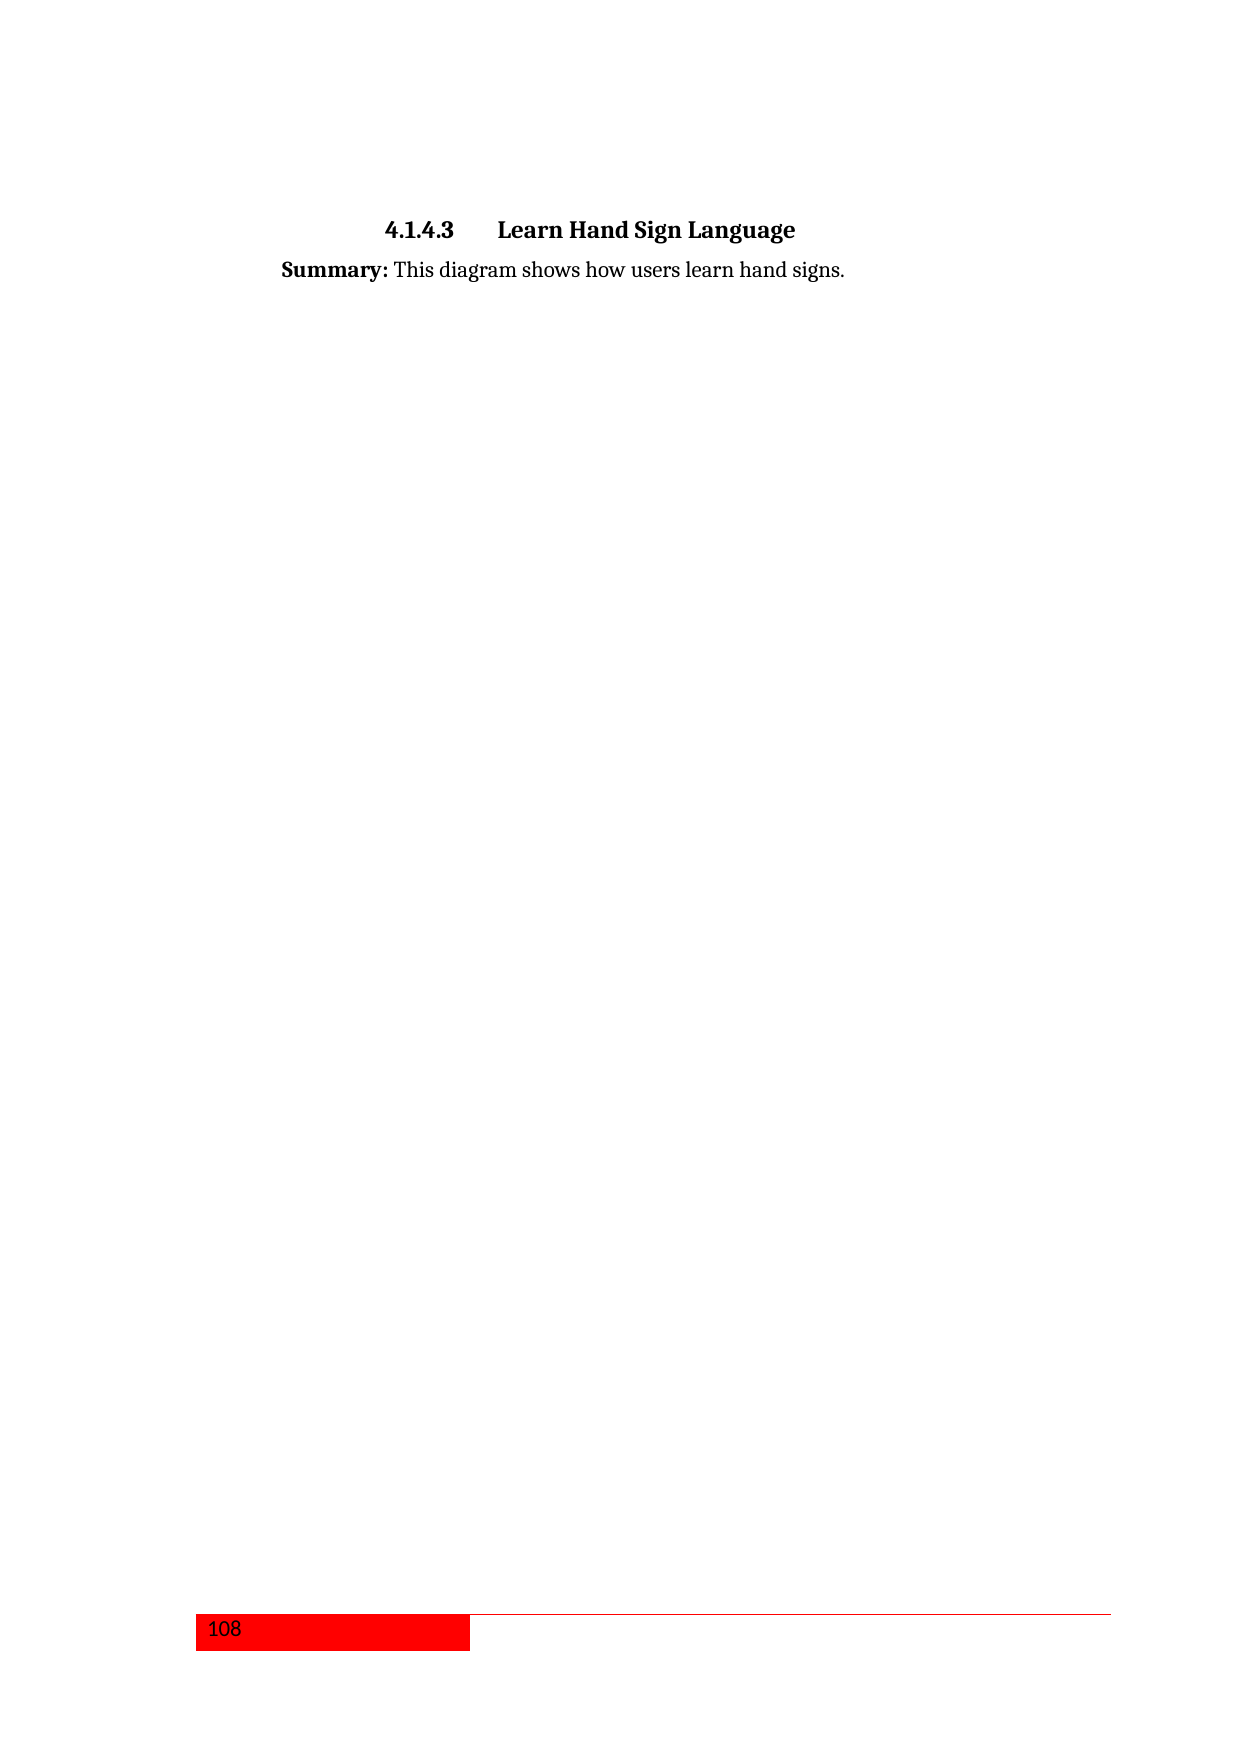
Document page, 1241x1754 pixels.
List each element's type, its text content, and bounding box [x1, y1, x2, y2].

list Summary: This diagram shows how users learn hand signs. [282, 257, 1122, 283]
subtitle Learn Hand Sign Language [385, 216, 1122, 244]
